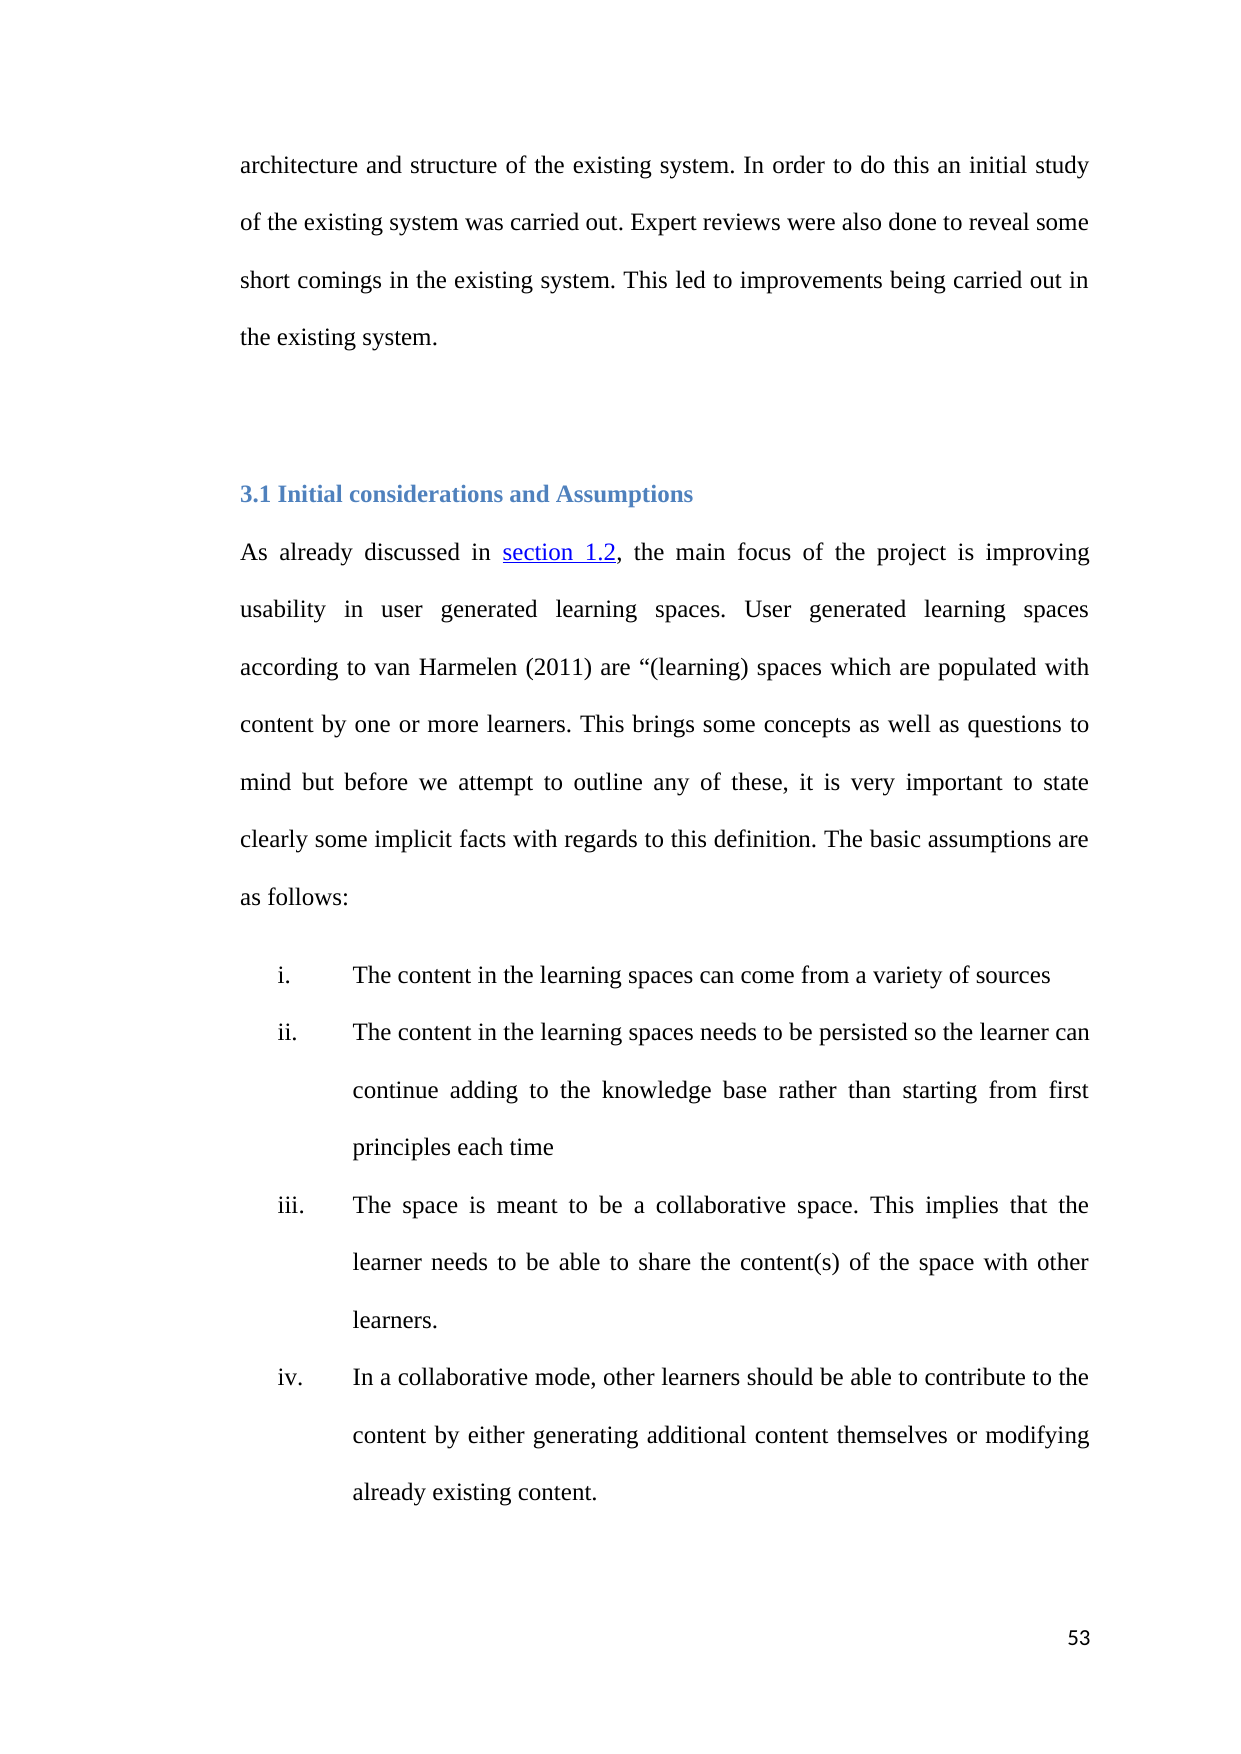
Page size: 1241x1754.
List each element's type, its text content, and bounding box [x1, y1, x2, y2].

list The space is meant to be a collaborative space. This implies that the learner needs to be able to share the content(s) of the space with other learners. [277, 1190, 1090, 1334]
list In a collaborative mode, other learners should be able to contribute to the content by either generating additional content themselves or modifying already existing content. [277, 1362, 1090, 1506]
text As already discussed in section 1.2, the main focus of the project is improving usability in user generated learning spaces. User generated learning spaces according to van Harmelen (2011) are “(learning) spaces which are populated with content by one or more learners. This brings some concepts as well as questions to mind but before we attempt to outline any of these, it is very important to state clearly some implicit facts with regards to this definition. The basic assumptions are as follows: [240, 537, 1090, 910]
subtitle 3.1 Initial considerations and Assumptions [240, 479, 1090, 508]
list The content in the learning spaces needs to be persisted so the learner can continue adding to the knowledge base rather than starting from first principles each time [277, 1017, 1090, 1161]
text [240, 150, 1090, 351]
list The content in the learning spaces can come from a variety of sources [277, 960, 1090, 989]
